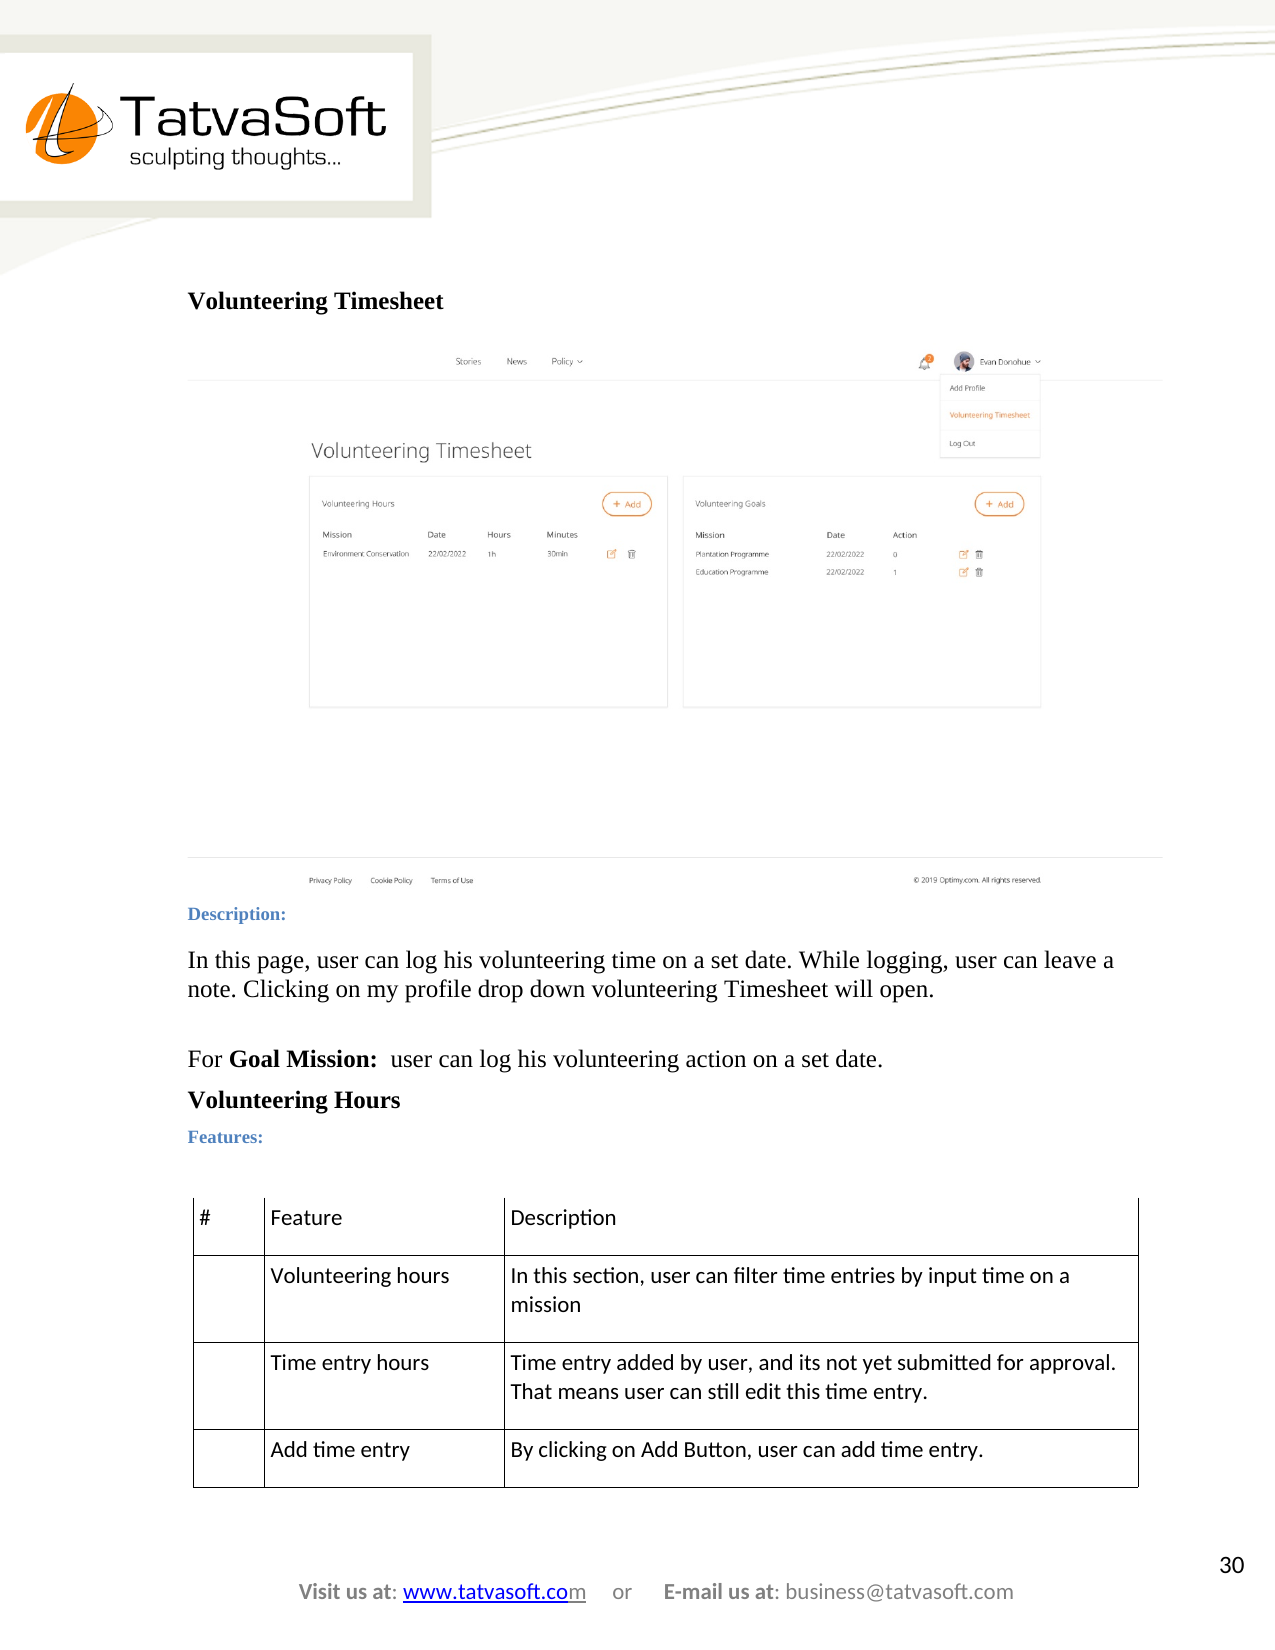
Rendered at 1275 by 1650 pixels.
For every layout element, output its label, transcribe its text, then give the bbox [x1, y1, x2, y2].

text Description: [187, 903, 1162, 924]
table_header # [194, 1198, 264, 1255]
text For Goal Mission: user can log his volunteering action on a set date. [187, 1044, 1162, 1073]
table_cell [194, 1430, 264, 1487]
table_cell [194, 1343, 264, 1429]
picture [187, 343, 1163, 903]
text Volunteering Timesheet [187, 286, 1162, 314]
table_cell [194, 1256, 264, 1342]
table_cell Time entry added by user, and its not yet submitted for approval. That means user can still edit this time entry. [505, 1343, 1138, 1429]
picture [0, 0, 1275, 285]
text Features: [187, 1126, 1162, 1148]
table_header Feature [265, 1198, 504, 1255]
text In this page, user can log his volunteering time on a set date. While logging, user can leave a note. Clicking on my profile drop down volunteering Timesheet will open. [187, 945, 1162, 1003]
table_header Description [505, 1198, 1138, 1255]
table_cell Volunteering hours [265, 1256, 504, 1342]
table_cell By clicking on Add Button, user can add time entry. [505, 1430, 1138, 1487]
table_cell Add time entry [265, 1430, 504, 1487]
table_cell In this section, user can filter time entries by input time on a mission [505, 1256, 1138, 1342]
table_cell Time entry hours [265, 1343, 504, 1429]
text Volunteering Hours [187, 1085, 1162, 1114]
